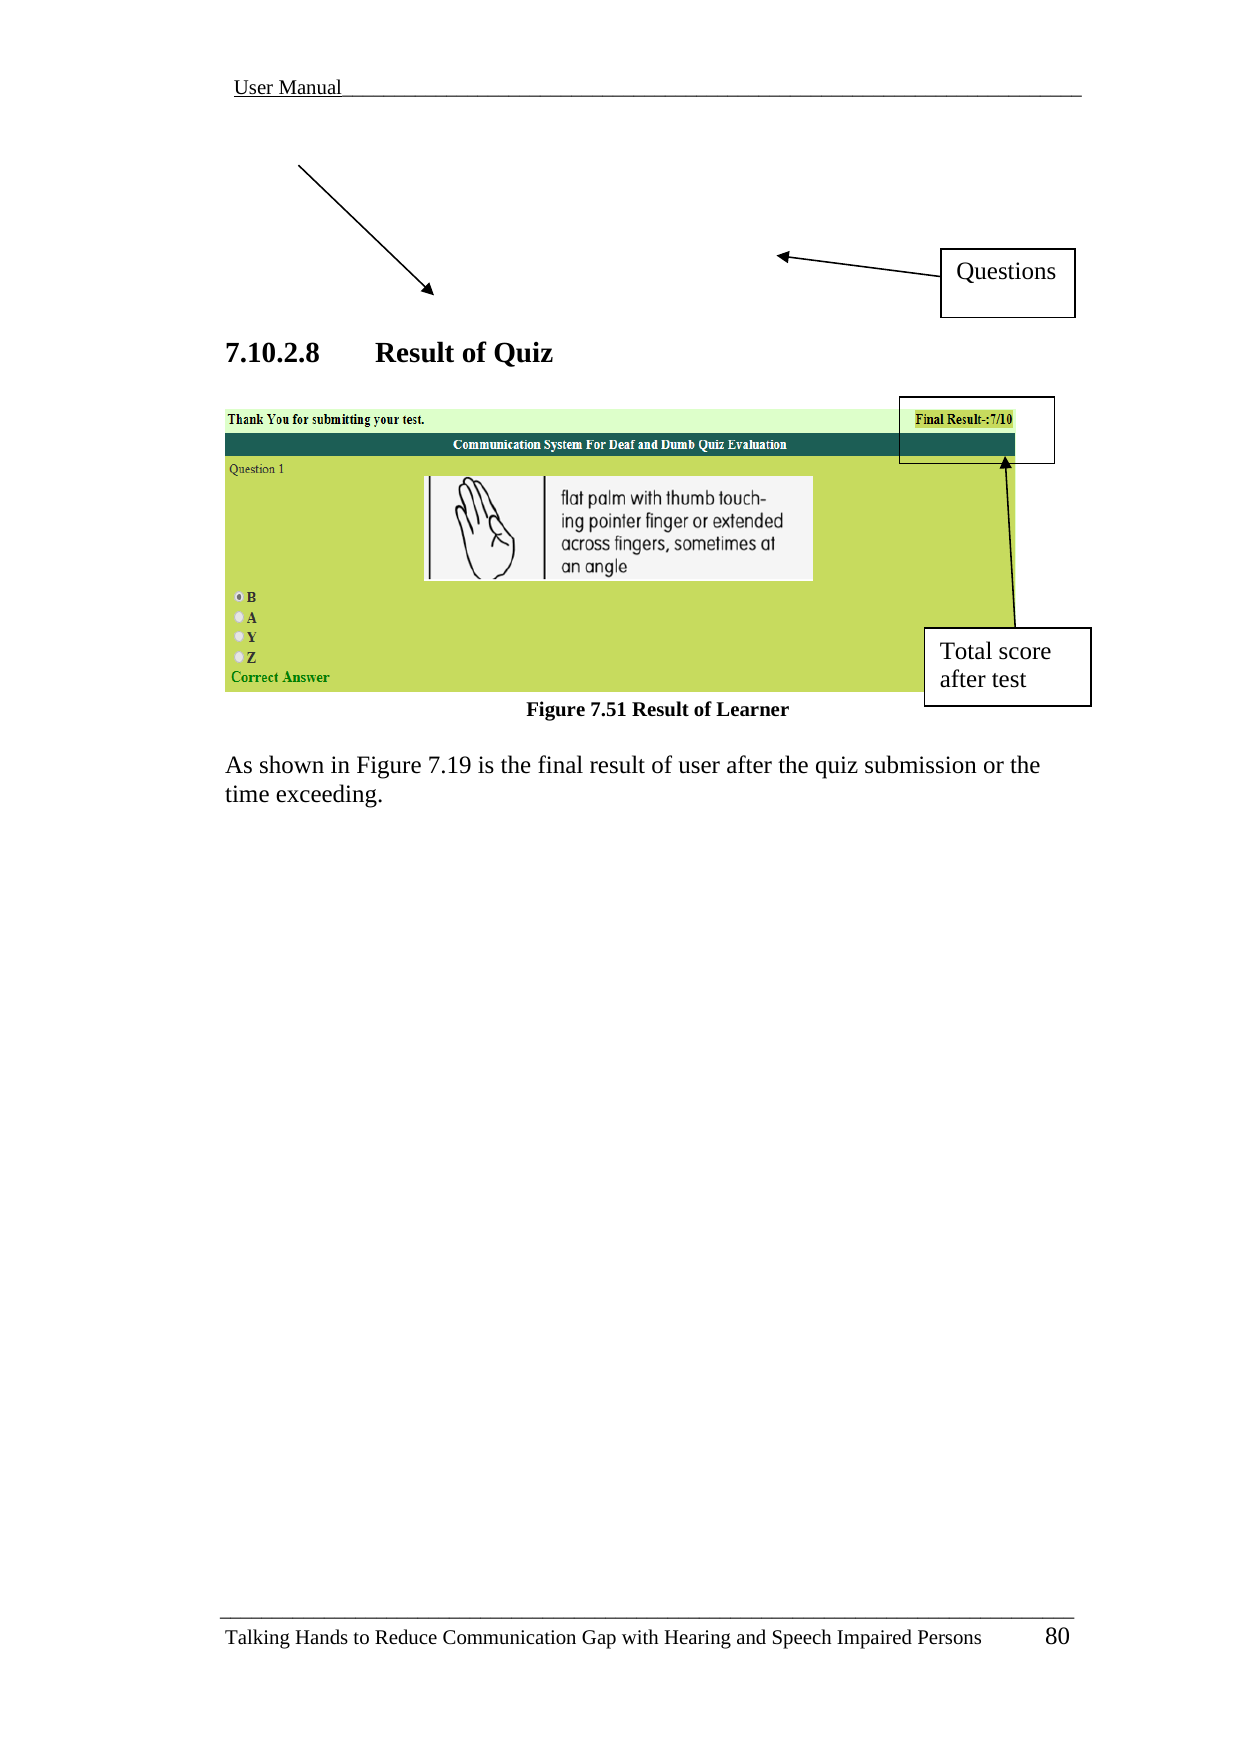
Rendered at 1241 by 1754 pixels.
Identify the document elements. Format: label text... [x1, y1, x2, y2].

text As shown in Figure 7.19 is the final result of user after the quiz submission or the time exceeding. [225, 750, 1090, 807]
picture [225, 409, 1014, 697]
picture [900, 409, 1016, 463]
subtitle Result of Quiz [225, 335, 1090, 368]
picture [1007, 464, 1016, 610]
